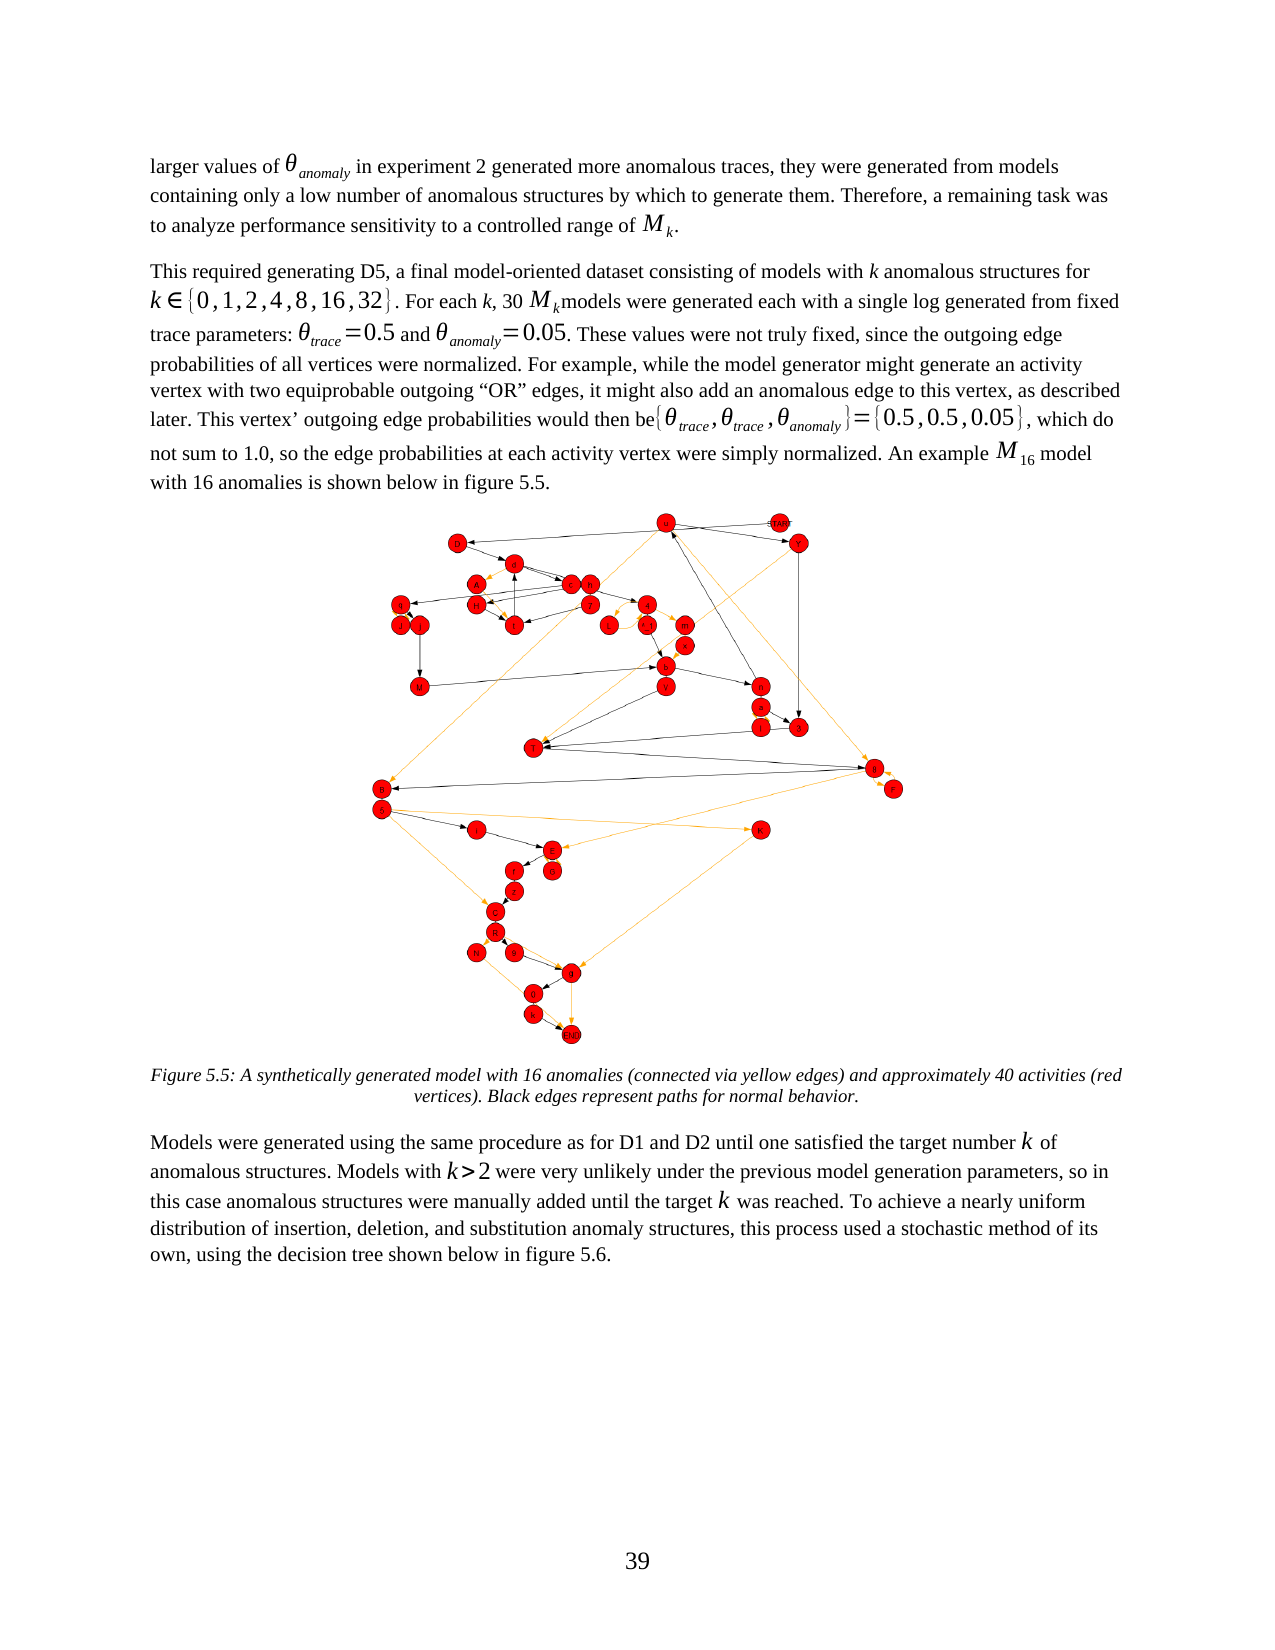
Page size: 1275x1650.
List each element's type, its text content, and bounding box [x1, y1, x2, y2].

text Figure 5.5: A synthetically generated model with 16 anomalies (connected via yellow edges) and approximately 40 activities (red vertices). Black edges represent paths for normal behavior. [150, 1064, 1125, 1107]
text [150, 150, 1125, 241]
picture [371, 512, 904, 1045]
text Models were generated using the same procedure as for D1 and D2 until one satisfied the target number of anomalous structures. Models with were very unlikely under the previous model generation parameters, so in this case anomalous structures were manually added until the target was reached. To achieve a nearly uniform distribution of insertion, deletion, and substitution anomaly structures, this process used a stochastic method of its own, using the decision tree shown below in figure 5.6. [150, 1128, 1125, 1266]
text This required generating D5, a final model-oriented dataset consisting of models with k anomalous structures for . For each k, 30 models were generated each with a single log generated from fixed trace parameters: and . These values were not truly fixed, since the outgoing edge probabilities of all vertices were normalized. For example, while the model generator might generate an activity vertex with two equiprobable outgoing “OR” edges, it might also add an anomalous edge to this vertex, as described later. This vertex’ outgoing edge probabilities would then be, which do not sum to 1.0, so the edge probabilities at each activity vertex were simply normalized. An example model with 16 anomalies is shown below in figure 5.5. [150, 259, 1125, 494]
